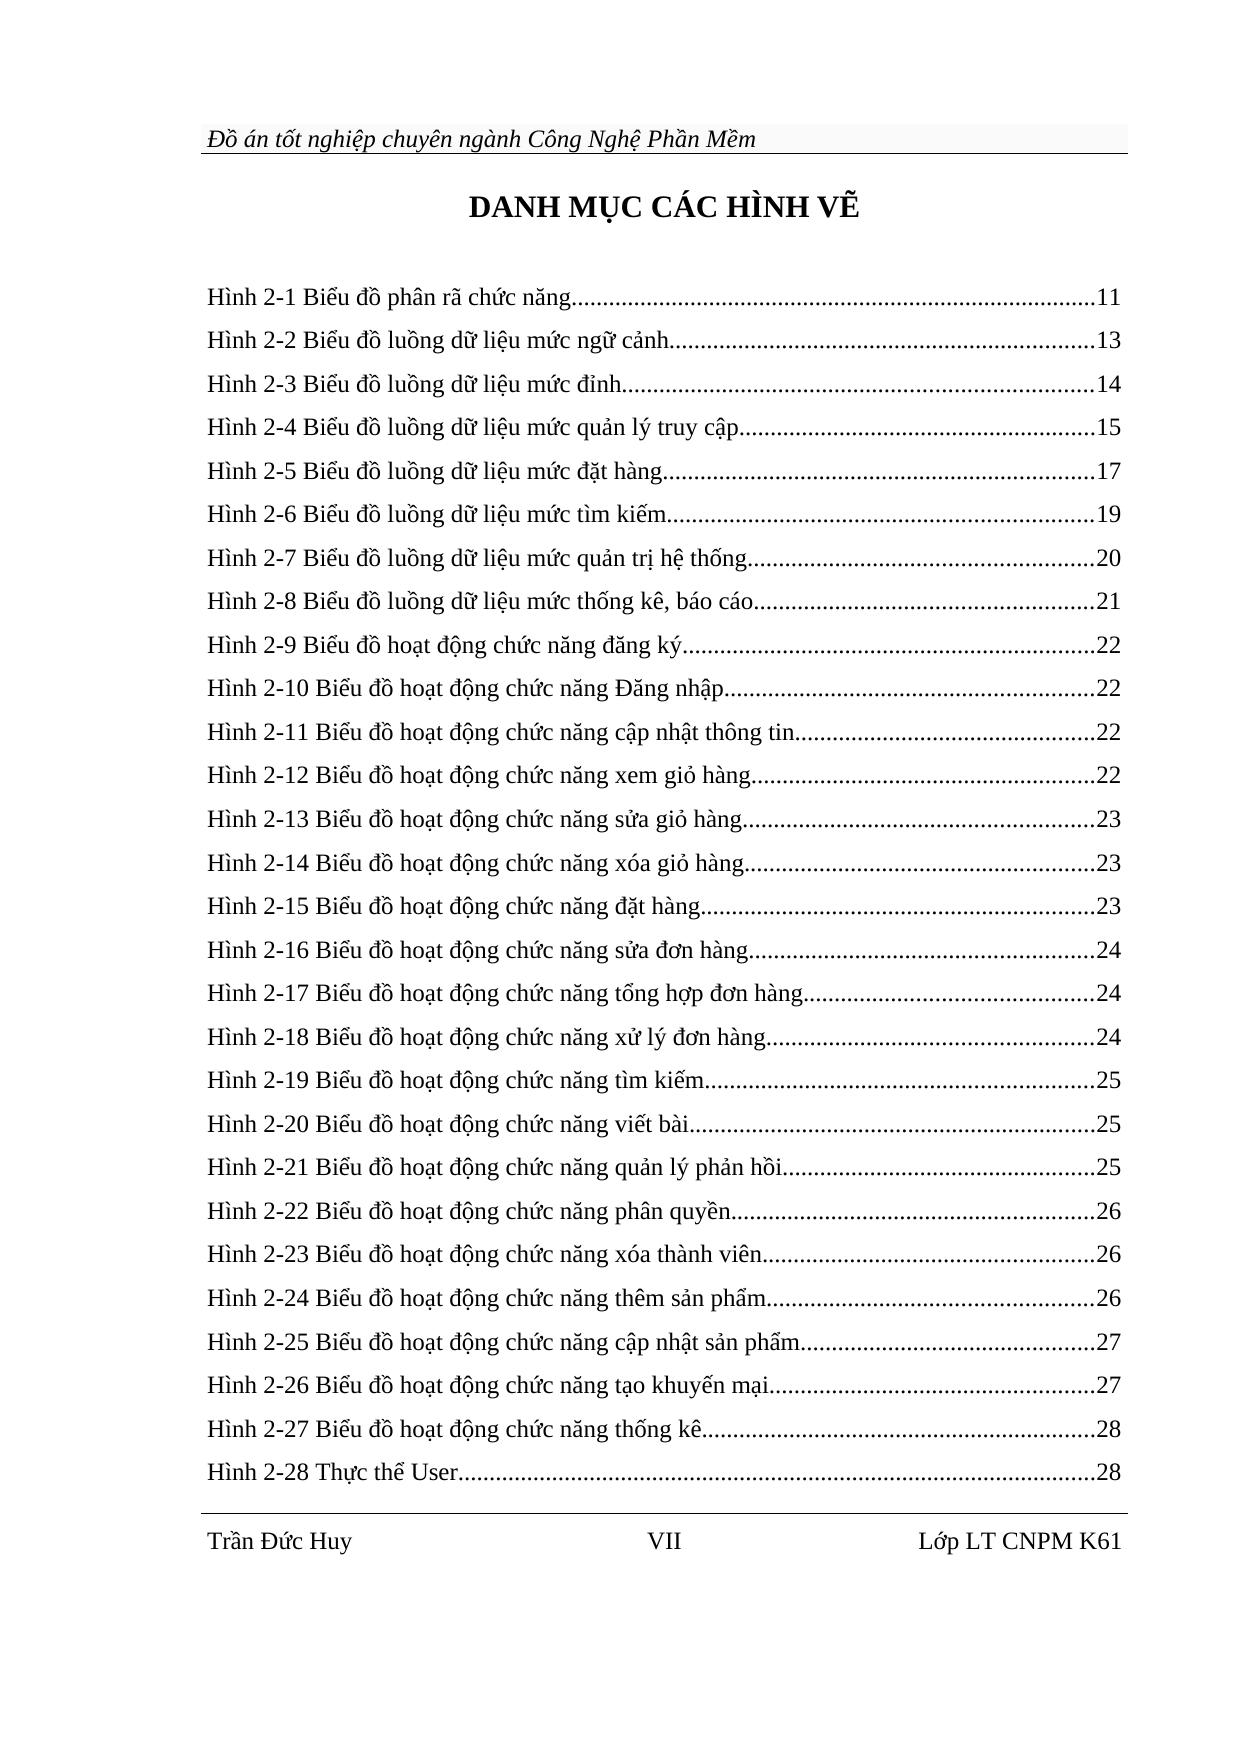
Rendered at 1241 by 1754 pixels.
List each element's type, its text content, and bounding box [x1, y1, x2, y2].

text Hình 2-26 Biểu đồ hoạt động chức năng tạo khuyến mại. 27 [207, 1370, 1122, 1399]
text Hình 2-1 Biểu đồ phân rã chức năng 11 [207, 282, 1122, 310]
text Hình 2-12 Biểu đồ hoạt động chức năng xem giỏ hàng. 22 [207, 761, 1122, 789]
subtitle DANH MỤC CÁC HÌNH VẼ [207, 188, 1122, 224]
text Hình 2-25 Biểu đồ hoạt động chức năng cập nhật sản phẩm. 27 [207, 1327, 1122, 1355]
text Hình 2-19 Biểu đồ hoạt động chức năng tìm kiếm. 25 [207, 1065, 1122, 1094]
text Hình 2-13 Biểu đồ hoạt động chức năng sửa giỏ hàng. 23 [207, 804, 1122, 833]
text Hình 2-27 Biểu đồ hoạt động chức năng thống kê. 28 [207, 1414, 1122, 1442]
text Hình 2-2 Biểu đồ luồng dữ liệu mức ngữ cảnh 13 [207, 325, 1122, 354]
text Hình 2-8 Biểu đồ luồng dữ liệu mức thống kê, báo cáo 21 [207, 586, 1122, 615]
text Hình 2-3 Biểu đồ luồng dữ liệu mức đỉnh 14 [207, 369, 1122, 397]
text Hình 2-6 Biểu đồ luồng dữ liệu mức tìm kiếm 19 [207, 499, 1122, 528]
text Hình 2-10 Biểu đồ hoạt động chức năng Đăng nhập. 22 [207, 673, 1122, 702]
text Hình 2-11 Biểu đồ hoạt động chức năng cập nhật thông tin. 22 [207, 717, 1122, 746]
text Hình 2-23 Biểu đồ hoạt động chức năng xóa thành viên. 26 [207, 1239, 1122, 1268]
text Hình 2-15 Biểu đồ hoạt động chức năng đặt hàng. 23 [207, 891, 1122, 920]
text Hình 2-18 Biểu đồ hoạt động chức năng xử lý đơn hàng. 24 [207, 1022, 1122, 1051]
text Hình 2-14 Biểu đồ hoạt động chức năng xóa giỏ hàng. 23 [207, 848, 1122, 876]
text Hình 2-20 Biểu đồ hoạt động chức năng viết bài. 25 [207, 1109, 1122, 1138]
text Hình 2-28 Thực thể User 28 [207, 1457, 1122, 1486]
text Hình 2-4 Biểu đồ luồng dữ liệu mức quản lý truy cập 15 [207, 412, 1122, 441]
text Hình 2-17 Biểu đồ hoạt động chức năng tổng hợp đơn hàng. 24 [207, 978, 1122, 1007]
text Hình 2-24 Biểu đồ hoạt động chức năng thêm sản phẩm. 26 [207, 1283, 1122, 1312]
text Hình 2-5 Biểu đồ luồng dữ liệu mức đặt hàng 17 [207, 456, 1122, 484]
text Hình 2-21 Biểu đồ hoạt động chức năng quản lý phản hồi. 25 [207, 1152, 1122, 1181]
text Hình 2-9 Biểu đồ hoạt động chức năng đăng ký. 22 [207, 630, 1122, 659]
text Hình 2-22 Biểu đồ hoạt động chức năng phân quyền. 26 [207, 1196, 1122, 1225]
text Hình 2-7 Biểu đồ luồng dữ liệu mức quản trị hệ thống 20 [207, 543, 1122, 572]
text Hình 2-16 Biểu đồ hoạt động chức năng sửa đơn hàng. 24 [207, 935, 1122, 963]
